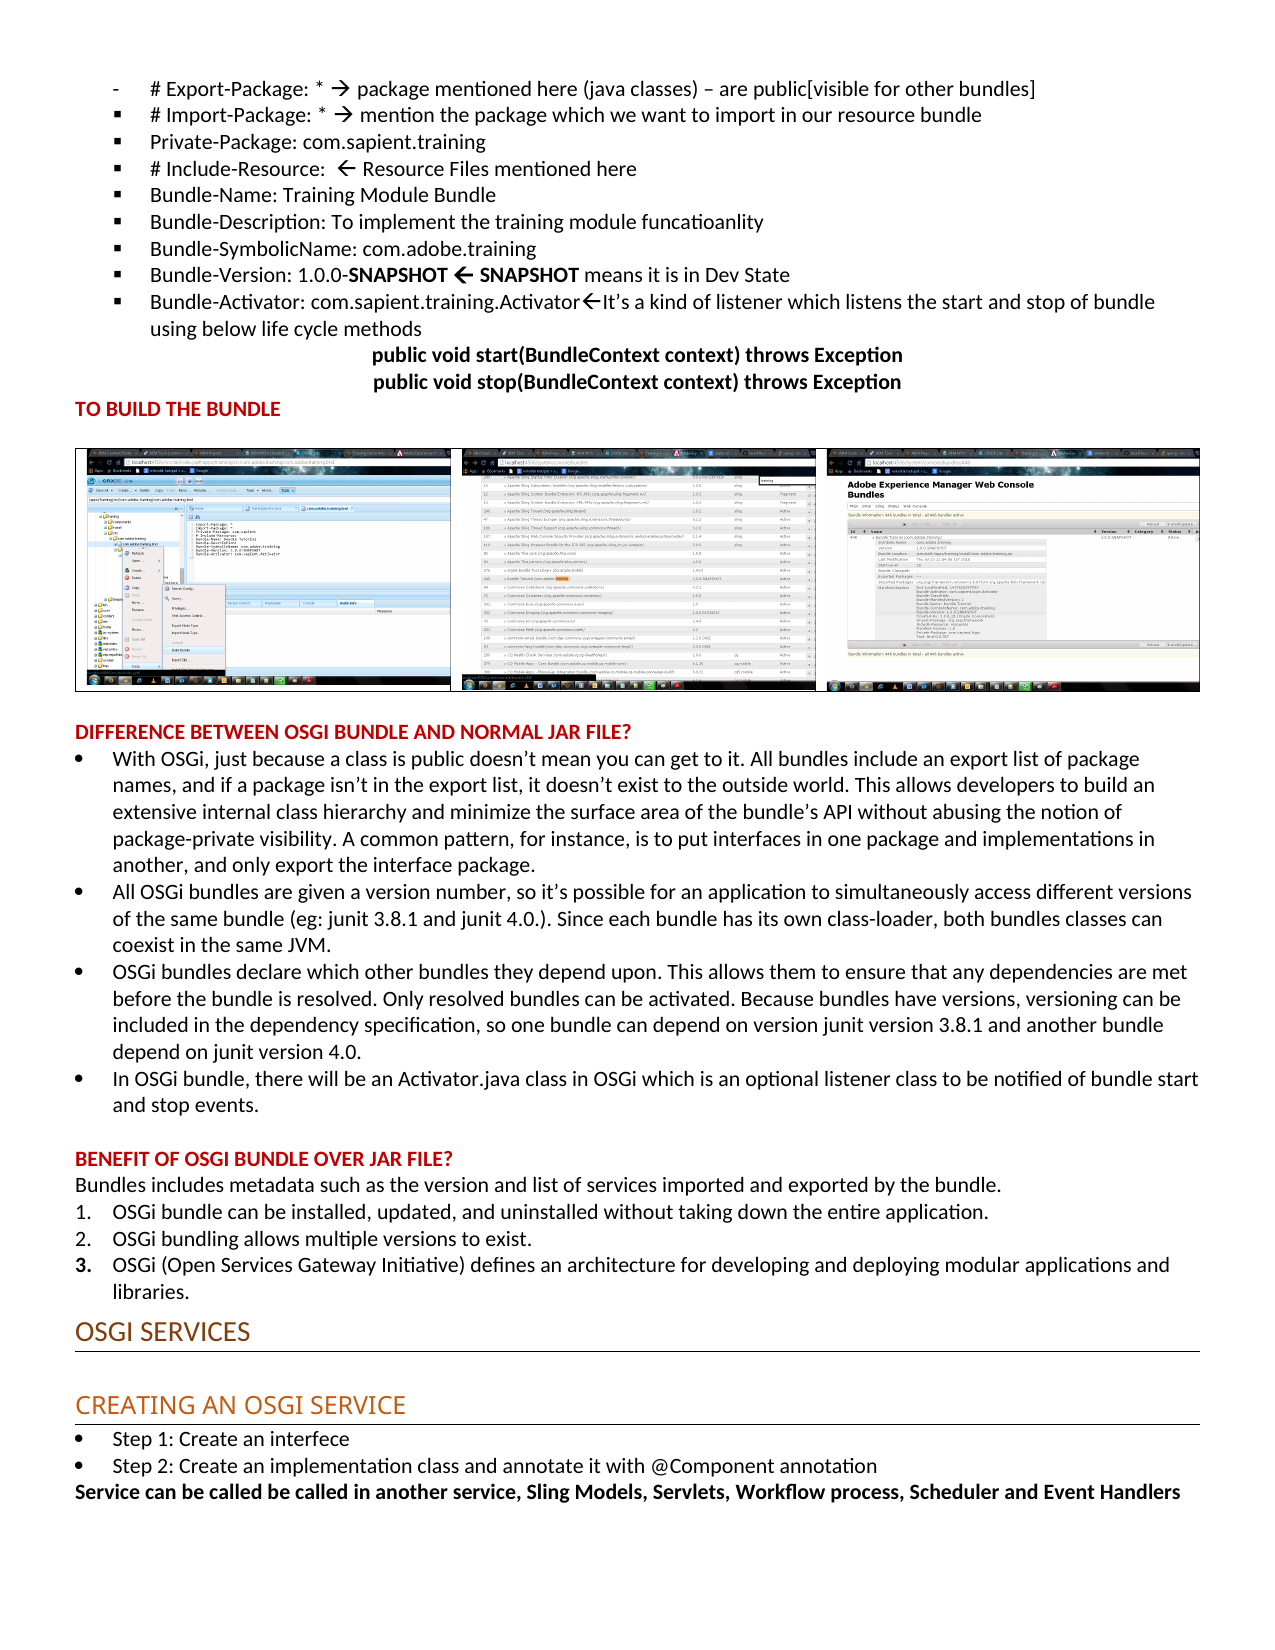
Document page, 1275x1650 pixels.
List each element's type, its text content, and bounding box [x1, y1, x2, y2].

list All OSGi bundles are given a version number, so it’s possible for an application to simultaneously access different versions of the same bundle (eg: junit 3.8.1 and junit 4.0.). Since each bundle has its own class-loader, both bundles classes can coexist in the same JVM. [75, 878, 1200, 958]
text Bundles includes metadata such as the version and list of services imported and exported by the bundle. [75, 1172, 1200, 1198]
text public void start(BundleContext context) throws Exception [75, 342, 1200, 368]
list Step 2: Create an implementation class and annotate it with @Component annotation [75, 1452, 1200, 1478]
list OSGi bundling allows multiple versions to exist. [75, 1225, 1200, 1252]
list Step 1: Create an interfece [75, 1425, 1200, 1452]
list Bundle-Activator: com.sapient.training.ActivatorIt’s a kind of listener which listens the start and stop of bundle using below life cycle methods [112, 288, 1200, 342]
list In OSGi bundle, there will be an Activator.java class in OSGi which is an optional listener class to be notified of bundle start and stop events. [75, 1065, 1200, 1118]
list OSGi bundles declare which other bundles they depend upon. This allows them to ensure that any dependencies are met before the bundle is resolved. Only resolved bundles can be activated. Because bundles have versions, versioning can be included in the dependency specification, so one bundle can depend on version junit version 3.8.1 and another bundle depend on junit version 4.0. [75, 958, 1200, 1065]
text TO BUILD THE BUNDLE [75, 395, 1200, 422]
picture [86, 449, 451, 685]
picture [462, 449, 816, 690]
subtitle CREATING AN OSGI SERVICE [75, 1387, 1200, 1424]
subtitle OSGI SERVICES [75, 1313, 1200, 1351]
text DIFFERENCE BETWEEN OSGI BUNDLE AND NORMAL JAR FILE? [75, 718, 1200, 745]
table_header [451, 449, 815, 691]
list # Export-Package: * package mentioned here (java classes) – are public[visible for other bundles] [112, 75, 1200, 102]
text BENEFIT OF OSGI BUNDLE OVER JAR FILE? [75, 1145, 1200, 1172]
list OSGi (Open Services Gateway Initiative) defines an architecture for developing and deploying modular applications and libraries. [75, 1252, 1200, 1305]
table_header [76, 449, 450, 691]
list OSGi bundle can be installed, updated, and uninstalled without taking down the entire application. [75, 1198, 1200, 1225]
text public void stop(BundleContext context) throws Exception [75, 368, 1200, 395]
list Bundle-SymbolicName: com.adobe.training [112, 235, 1200, 262]
text Service can be called be called in another service, Sling Models, Servlets, Workflow process, Scheduler and Event Handlers [75, 1478, 1200, 1505]
list Private-Package: com.sapient.training [112, 128, 1200, 155]
picture [826, 449, 1200, 691]
list # Import-Package: * mention the package which we want to import in our resource bundle [112, 102, 1200, 128]
list With OSGi, just because a class is public doesn’t mean you can get to it. All bundles include an export list of package names, and if a package isn’t in the export list, it doesn’t exist to the outside world. This allows developers to build an extensive internal class hierarchy and minimize the surface area of the bundle’s API without abusing the notion of package-private visibility. A common pattern, for instance, is to put interfaces in one package and implementations in another, and only export the interface package. [75, 745, 1200, 878]
list Bundle-Version: 1.0.0-SNAPSHOT SNAPSHOT means it is in Dev State [112, 262, 1200, 288]
table_header [816, 449, 826, 691]
list Bundle-Description: To implement the training module funcatioanlity [112, 208, 1200, 235]
list # Include-Resource: Resource Files mentioned here [112, 155, 1200, 182]
list Bundle-Name: Training Module Bundle [112, 182, 1200, 208]
